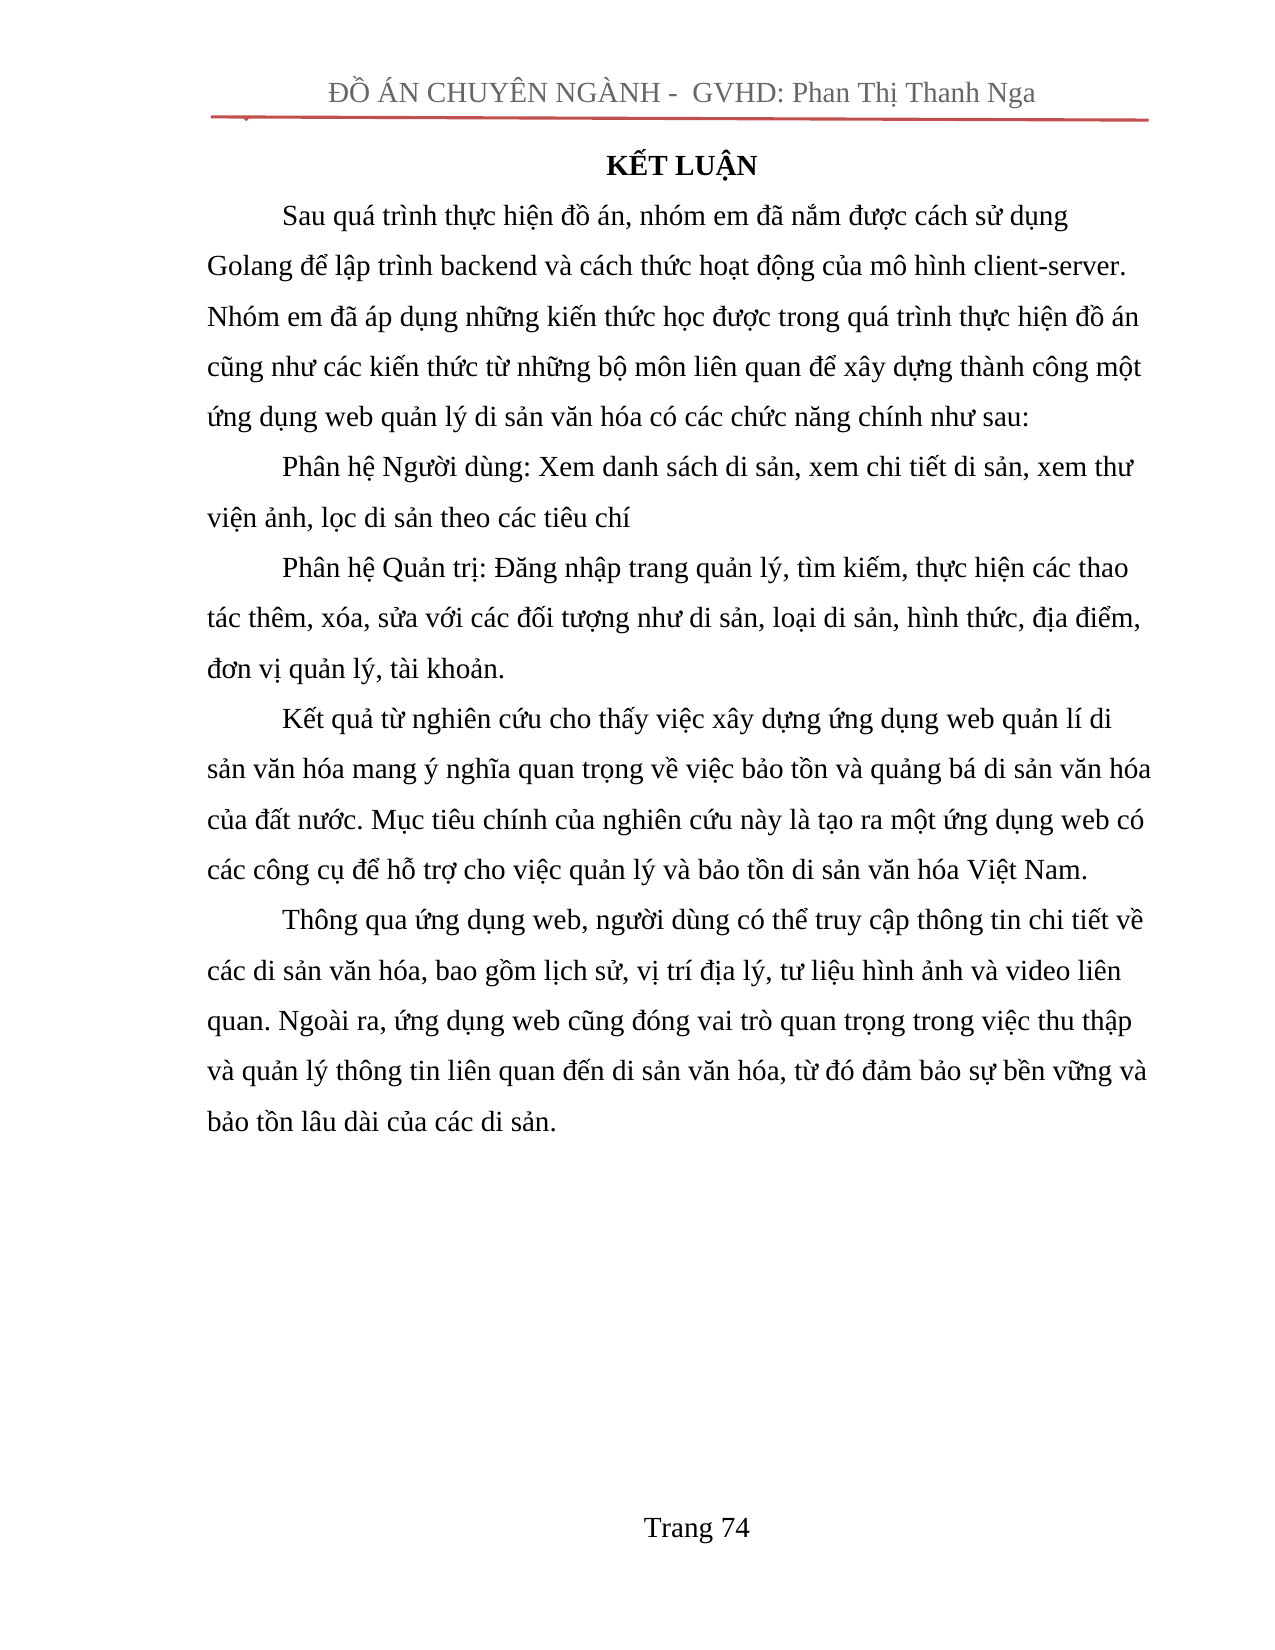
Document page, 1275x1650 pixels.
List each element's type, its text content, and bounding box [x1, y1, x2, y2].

text KẾT LUẬN [207, 148, 1157, 181]
text Phân hệ Người dùng: Xem danh sách di sản, xem chi tiết di sản, xem thư viện ảnh, lọc di sản theo các tiêu chí [207, 449, 1157, 533]
text Kết quả từ nghiên cứu cho thấy việc xây dựng ứng dụng web quản lí di sản văn hóa mang ý nghĩa quan trọng về việc bảo tồn và quảng bá di sản văn hóa của đất nước. Mục tiêu chính của nghiên cứu này là tạo ra một ứng dụng web có các công cụ để hỗ trợ cho việc quản lý và bảo tồn di sản văn hóa Việt Nam. [207, 701, 1157, 886]
text Thông qua ứng dụng web, người dùng có thể truy cập thông tin chi tiết về các di sản văn hóa, bao gồm lịch sử, vị trí địa lý, tư liệu hình ảnh và video liên quan. Ngoài ra, ứng dụng web cũng đóng vai trò quan trọng trong việc thu thập và quản lý thông tin liên quan đến di sản văn hóa, từ đó đảm bảo sự bền vững và bảo tồn lâu dài của các di sản. [207, 902, 1157, 1137]
text Sau quá trình thực hiện đồ án, nhóm em đã nắm được cách sử dụng Golang để lập trình backend và cách thức hoạt động của mô hình client-server. Nhóm em đã áp dụng những kiến thức học được trong quá trình thực hiện đồ án cũng như các kiến thức từ những bộ môn liên quan để xây dựng thành công một ứng dụng web quản lý di sản văn hóa có các chức năng chính như sau: [207, 198, 1157, 433]
text Phân hệ Quản trị: Đăng nhập trang quản lý, tìm kiếm, thực hiện các thao tác thêm, xóa, sửa với các đối tượng như di sản, loại di sản, hình thức, địa điểm, đơn vị quản lý, tài khoản. [207, 550, 1157, 684]
